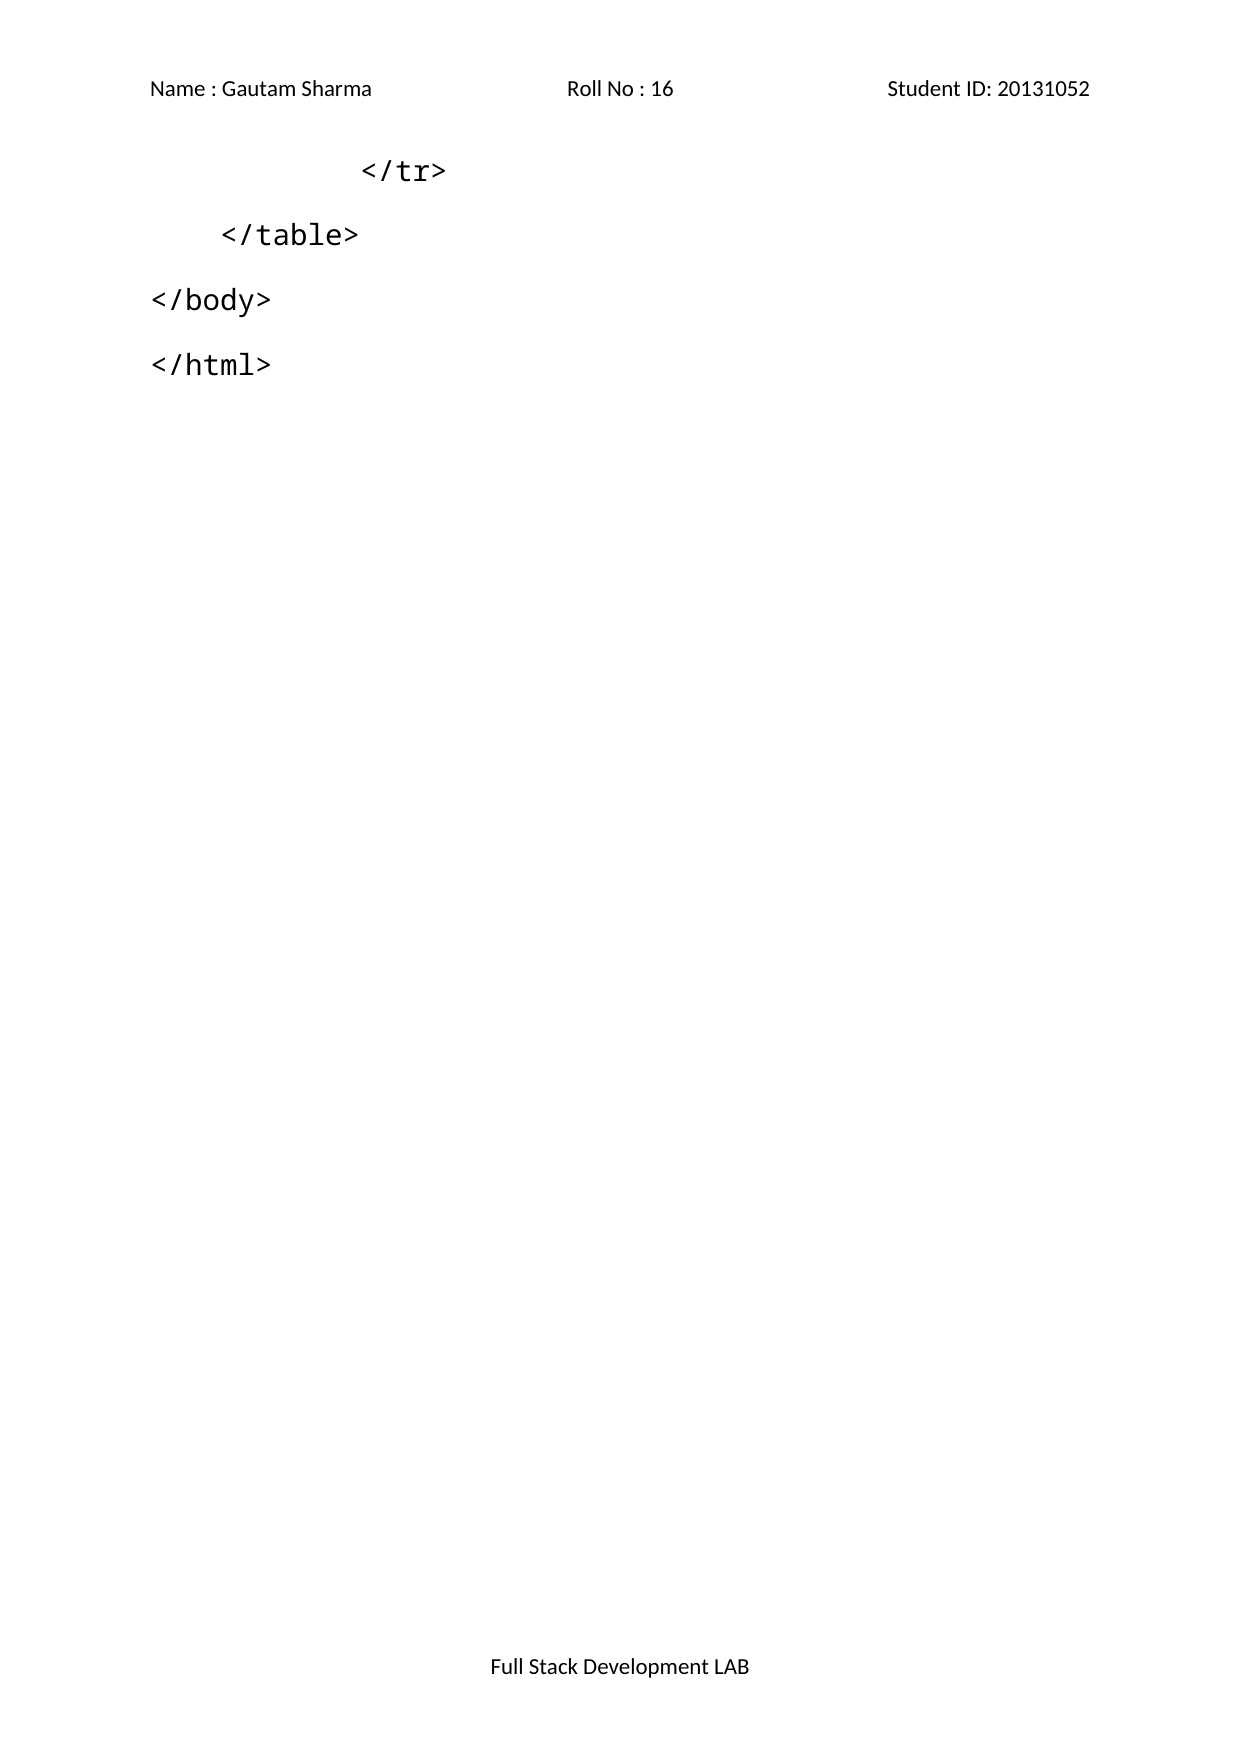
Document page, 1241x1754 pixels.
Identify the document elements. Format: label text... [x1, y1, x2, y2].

text </table> [150, 215, 1090, 254]
text </html> [150, 344, 1090, 384]
text </body> [150, 279, 1090, 319]
text </tr> [150, 150, 1090, 190]
